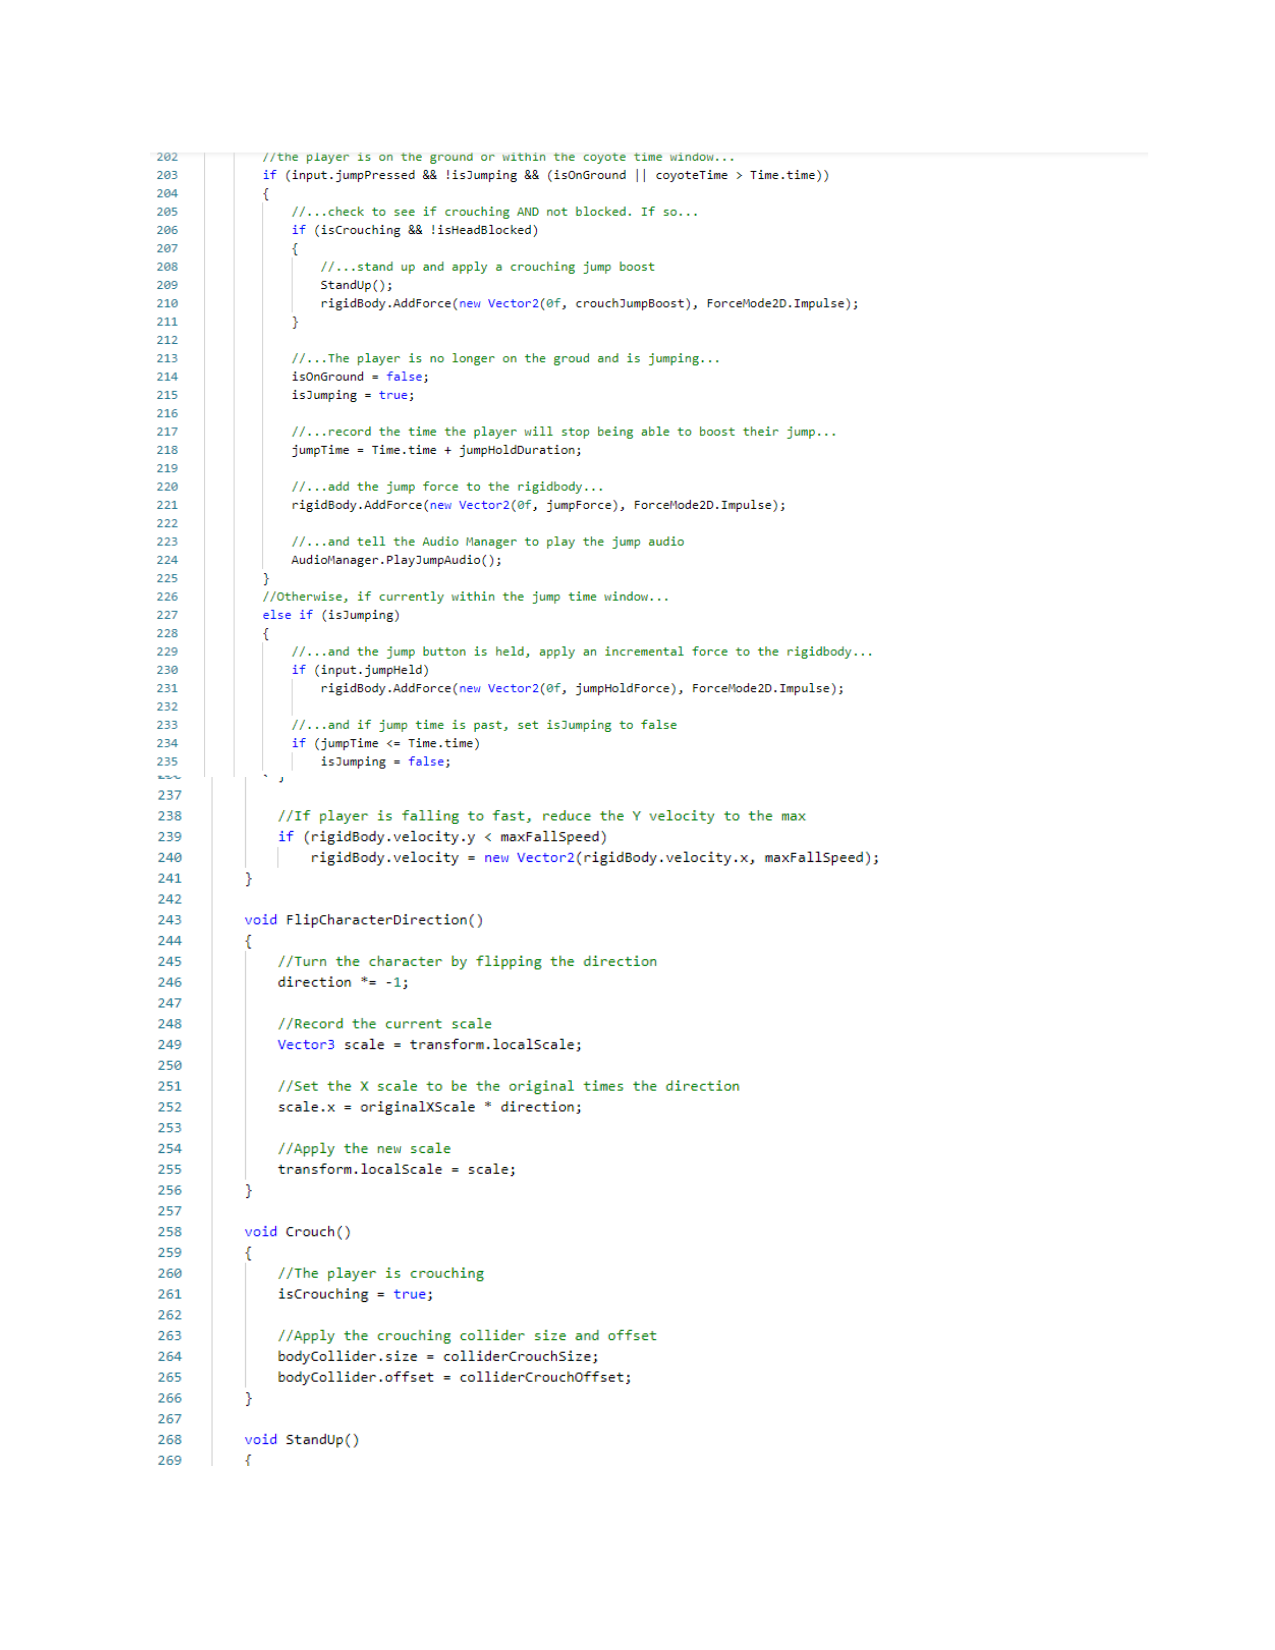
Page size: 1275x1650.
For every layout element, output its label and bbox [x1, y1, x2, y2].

picture [150, 150, 1198, 1466]
